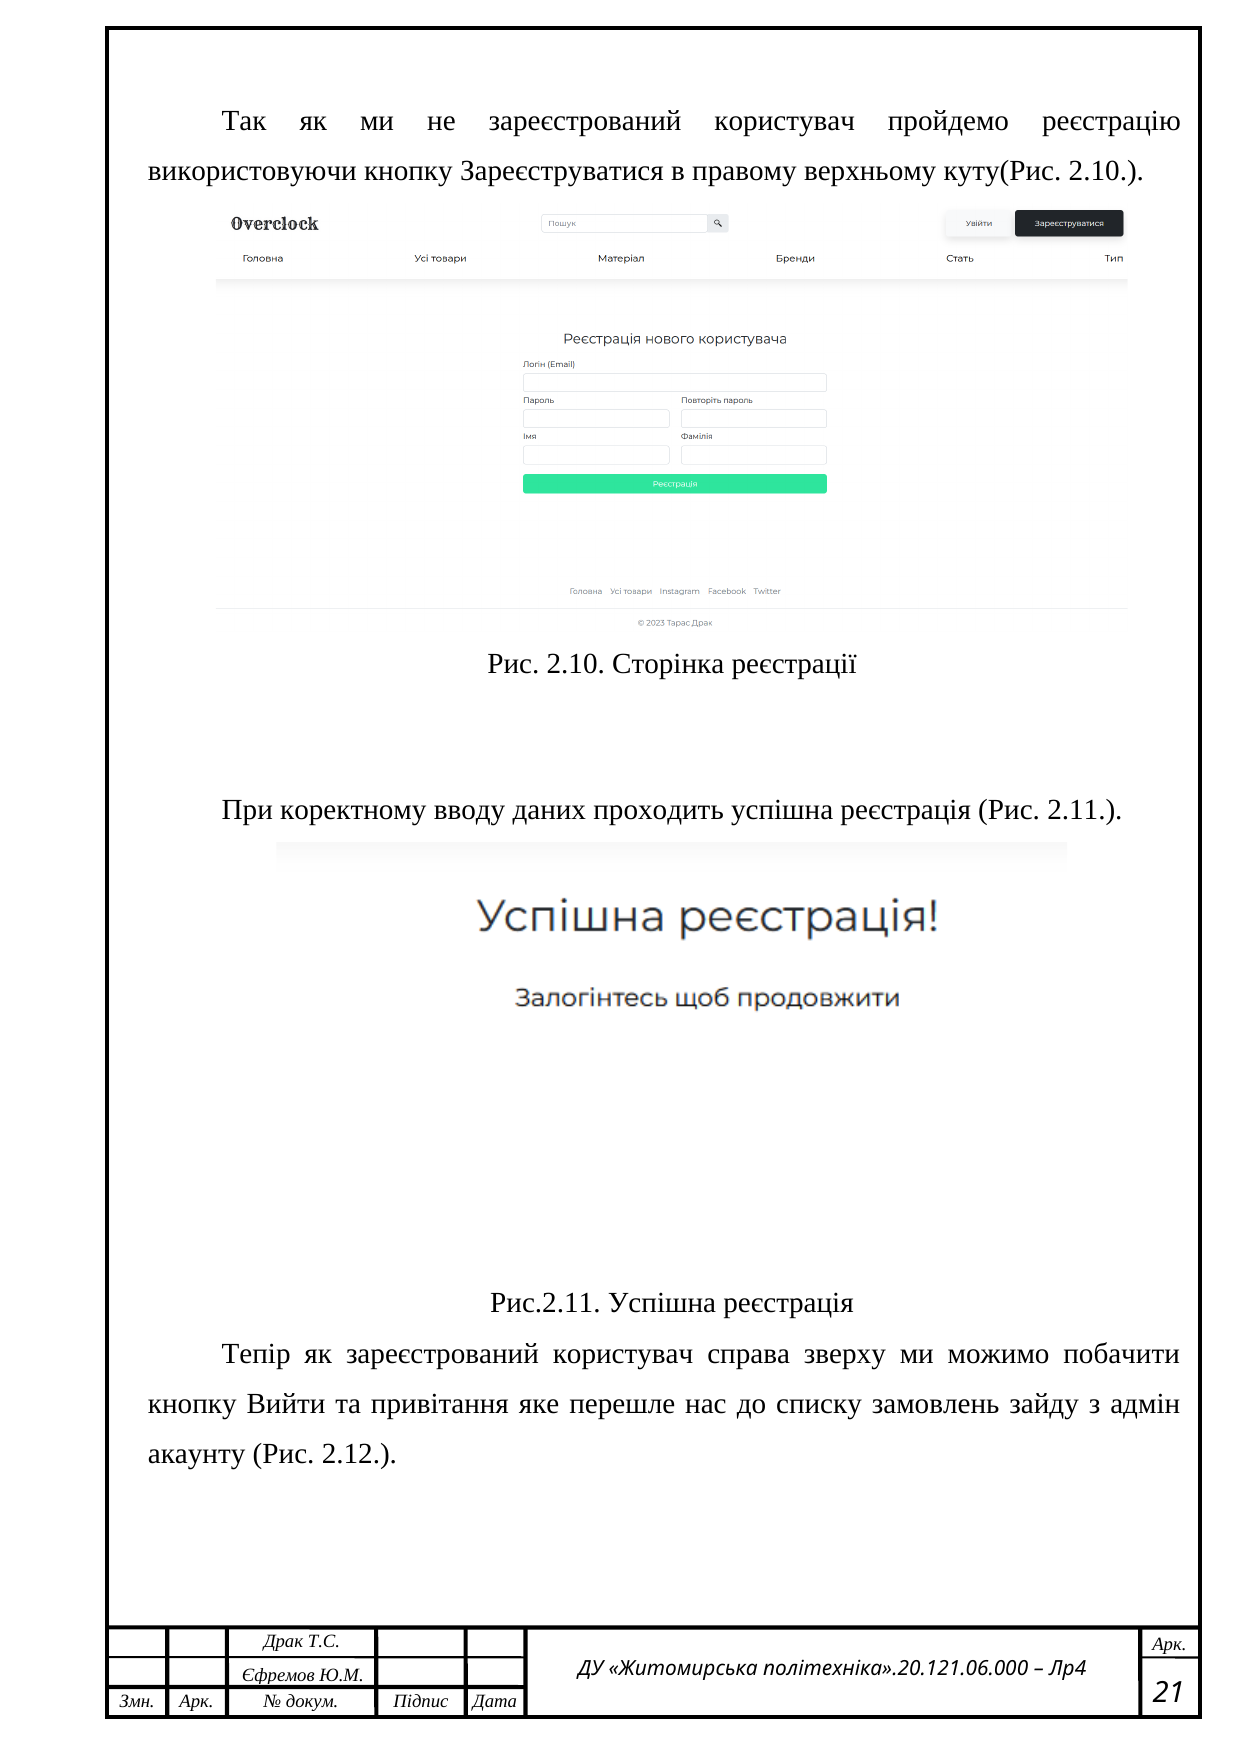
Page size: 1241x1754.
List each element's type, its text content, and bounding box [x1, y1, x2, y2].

text Рис. 2.10. Сторінка реєстрації [148, 646, 1181, 680]
picture [276, 842, 1068, 1271]
text Так як ми не зареєстрований користувач пройдемо реєстрацію використовуючи кнопку Зареєструватися в правому верхньому куту(Рис. 2.10.). [148, 103, 1181, 186]
picture [215, 203, 1128, 632]
text При коректному вводу даних проходить успішна реєстрація (Рис. 2.11.). [148, 792, 1181, 826]
text Тепір як зареєстрований користувач справа зверху ми можимо побачити кнопку Вийти та привітання яке перешле нас до списку замовлень зайду з адмін акаунту (Рис. 2.12.). [148, 1336, 1181, 1470]
text Рис.2.11. Успішна реєстрація [148, 1285, 1181, 1319]
